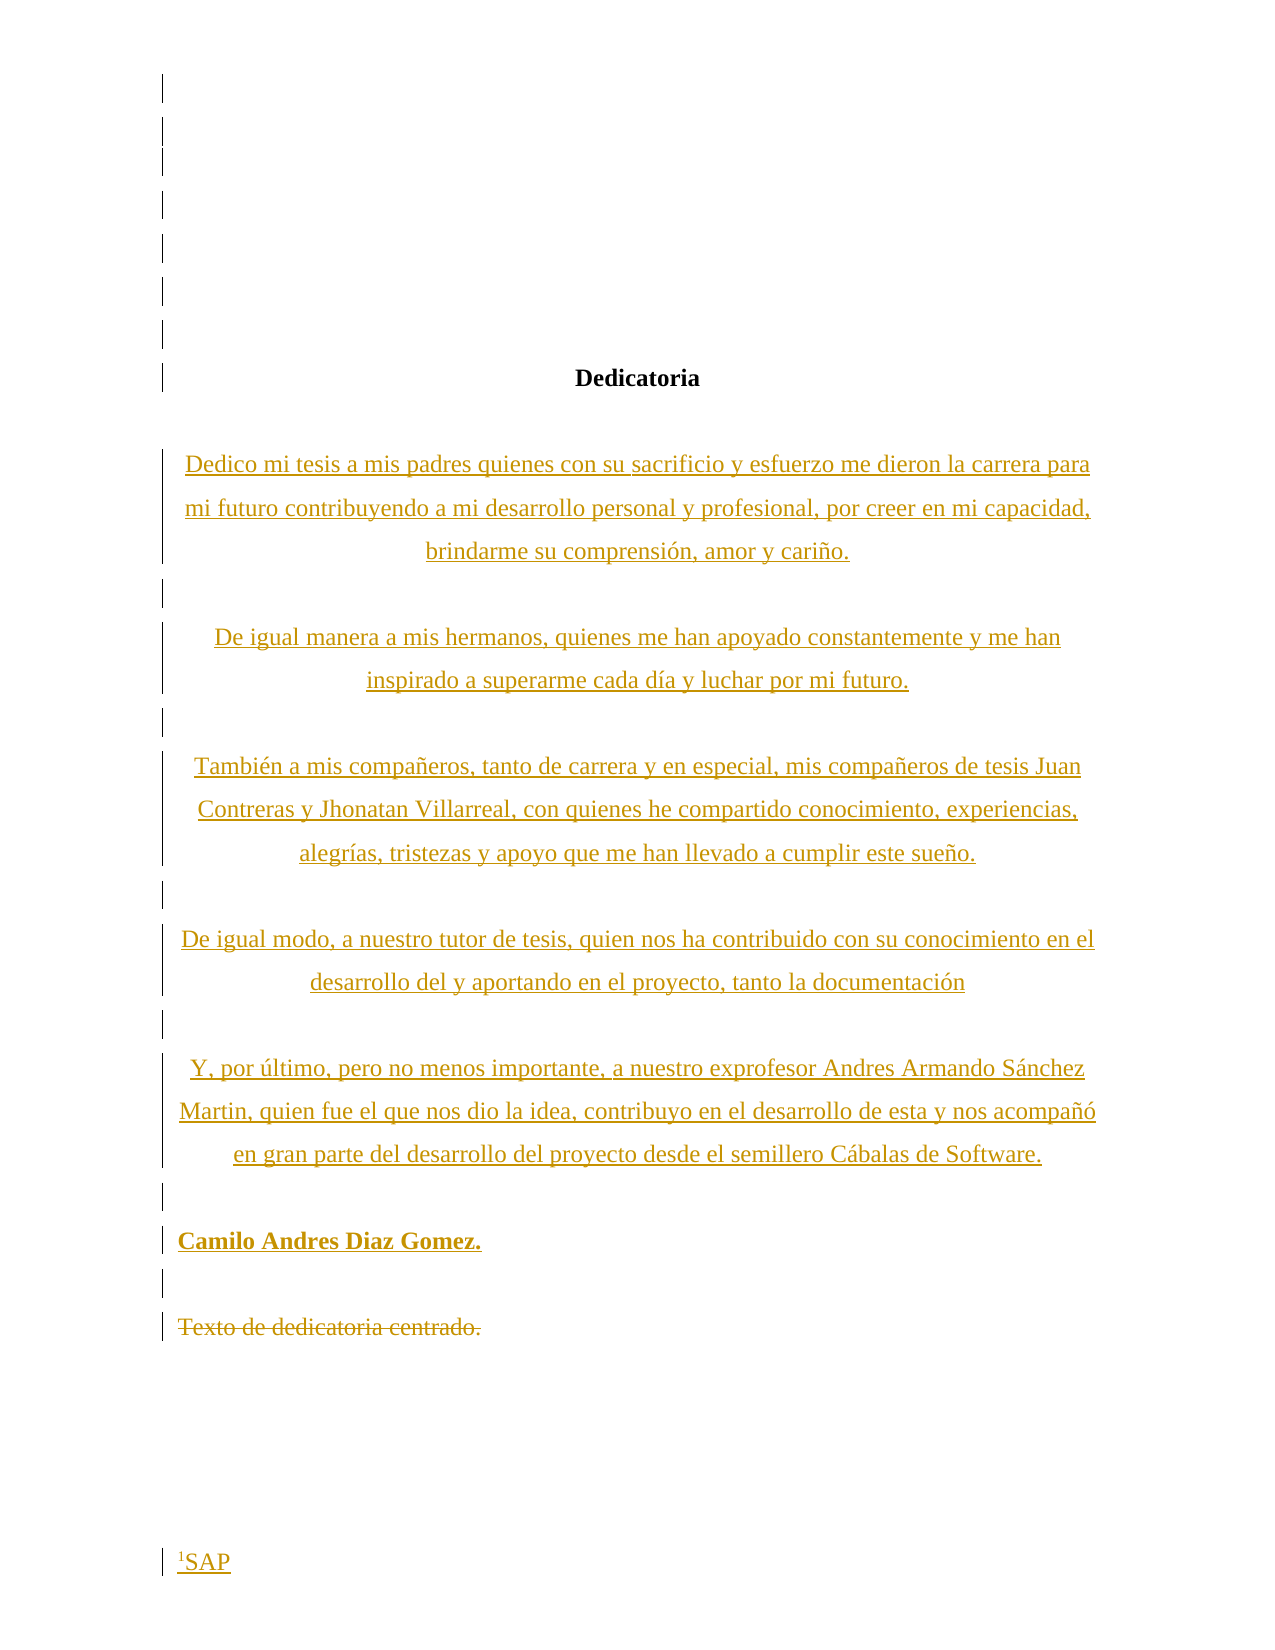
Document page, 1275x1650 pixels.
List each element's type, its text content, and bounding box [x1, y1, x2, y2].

text Dedicatoria [177, 363, 1098, 392]
